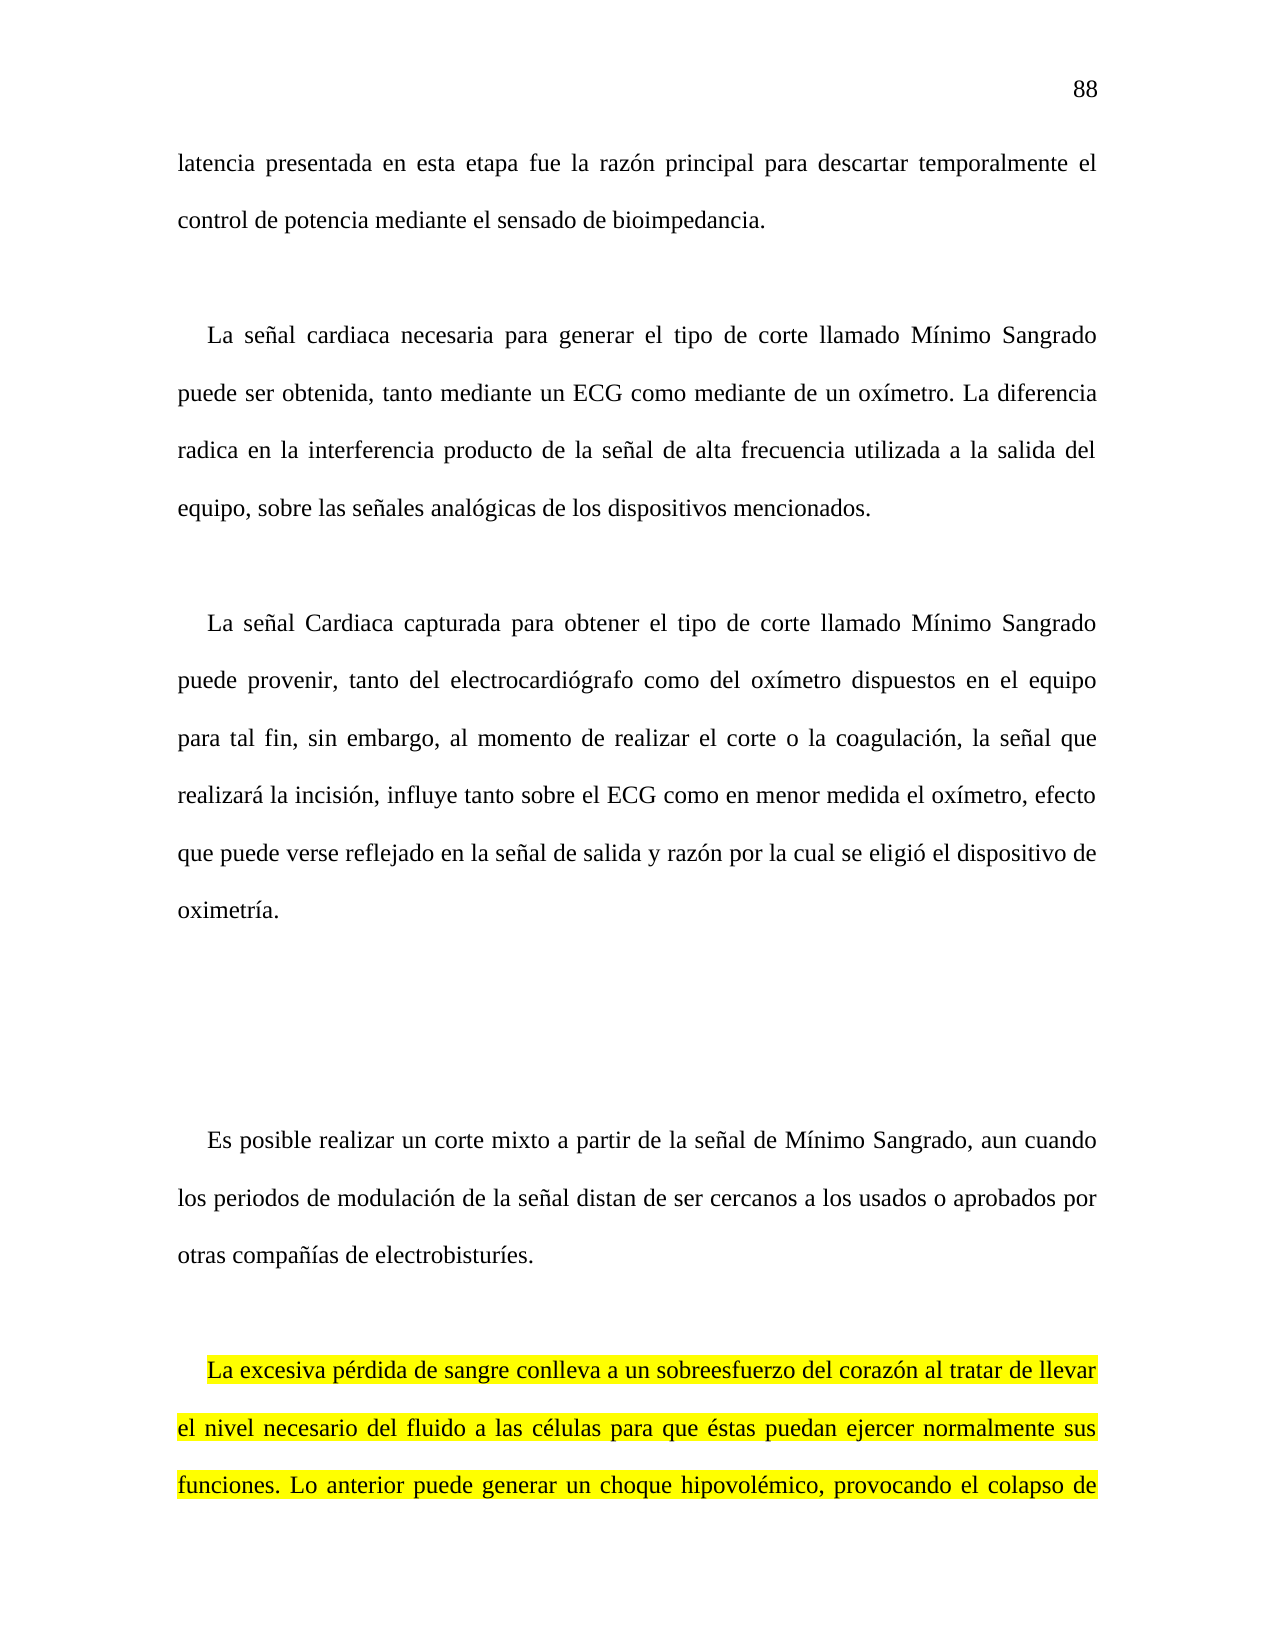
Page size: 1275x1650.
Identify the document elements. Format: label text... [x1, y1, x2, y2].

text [177, 1441, 1098, 1470]
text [177, 148, 1098, 234]
text Es posible realizar un corte mixto a partir de la señal de Mínimo Sangrado, aun cuando los periodos de modulación de la señal distan de ser cercanos a los usados o aprobados por otras compañías de electrobisturíes. [177, 1125, 1098, 1269]
text La señal Cardiaca capturada para obtener el tipo de corte llamado Mínimo Sangrado puede provenir, tanto del electrocardiógrafo como del oxímetro dispuestos en el equipo para tal fin, sin embargo, al momento de realizar el corte o la coagulación, la señal que realizará la incisión, influye tanto sobre el ECG como en menor medida el oxímetro, efecto que puede verse reflejado en la señal de salida y razón por la cual se eligió el dispositivo de oximetría. [177, 608, 1098, 924]
text La señal cardiaca necesaria para generar el tipo de corte llamado Mínimo Sangrado puede ser obtenida, tanto mediante un ECG como mediante de un oxímetro. La diferencia radica en la interferencia producto de la señal de alta frecuencia utilizada a la salida del equipo, sobre las señales analógicas de los dispositivos mencionados. [177, 320, 1098, 521]
